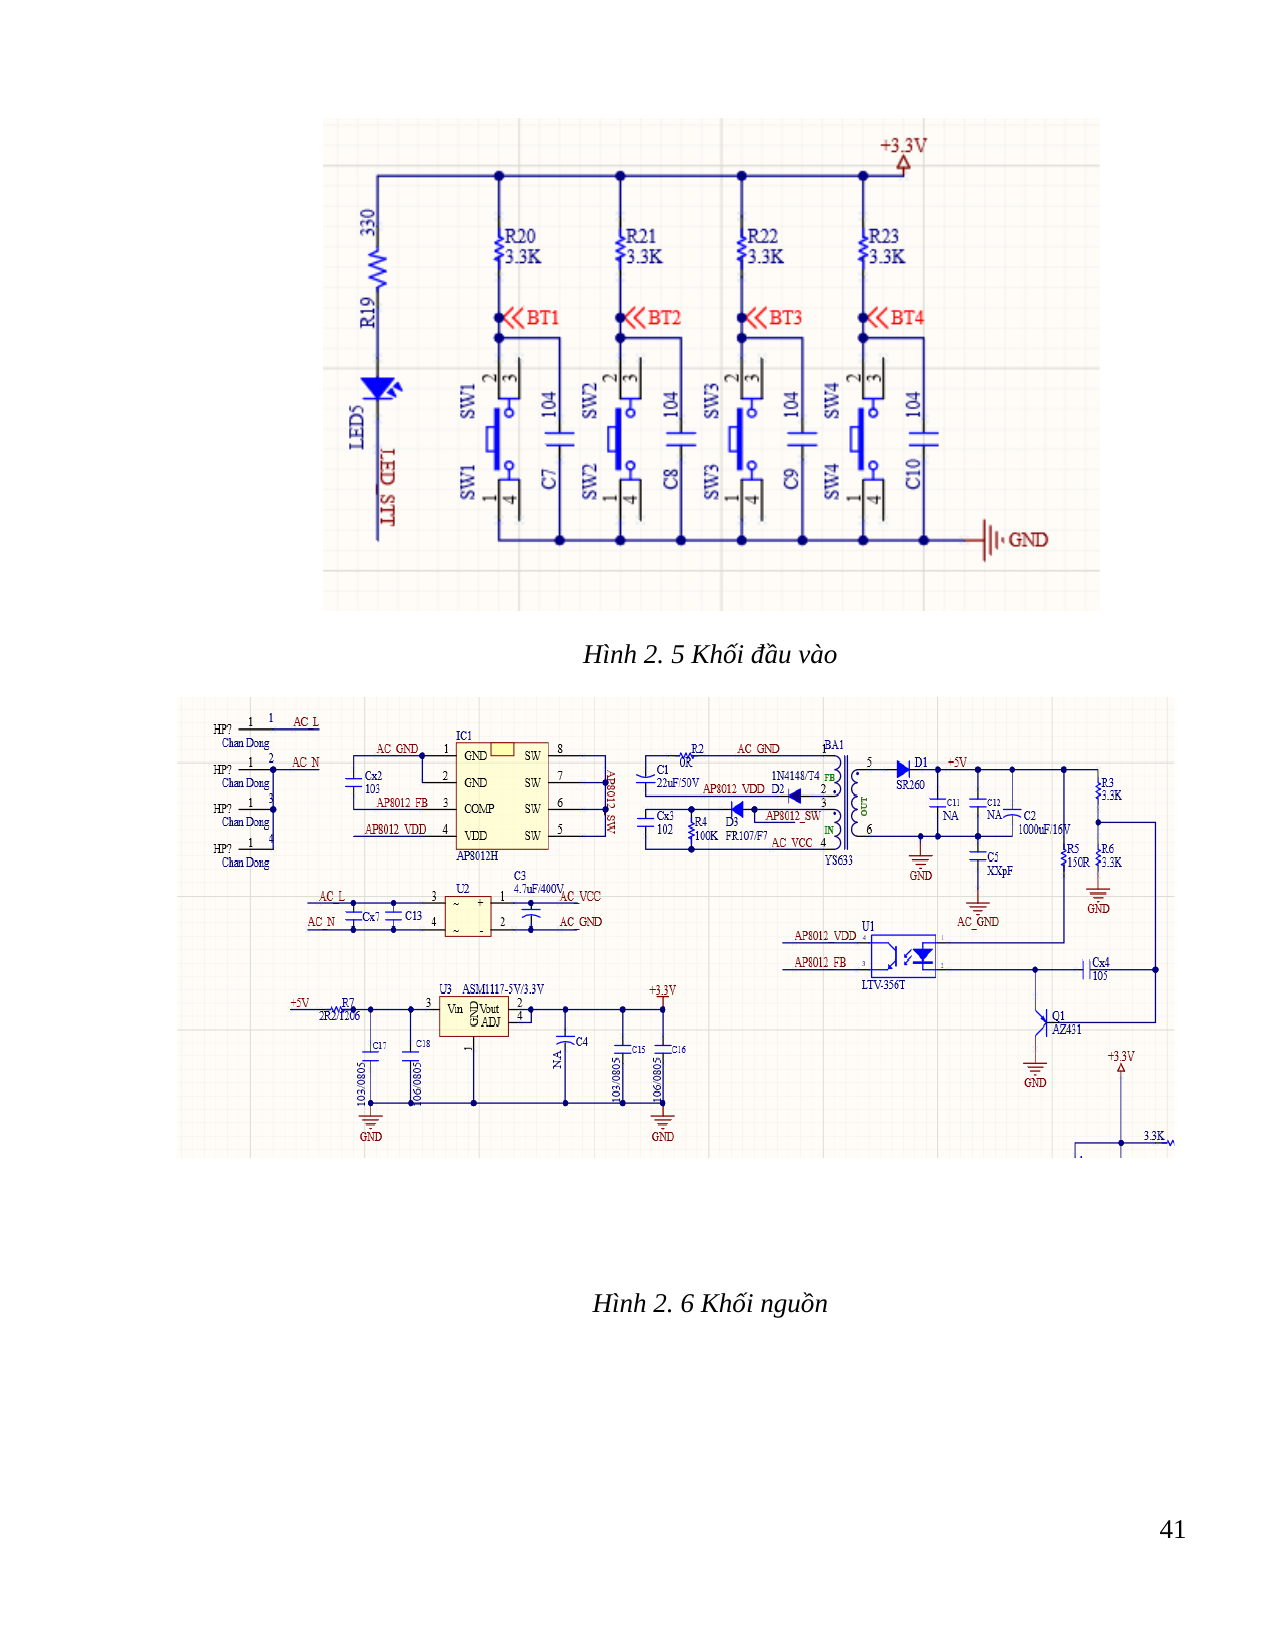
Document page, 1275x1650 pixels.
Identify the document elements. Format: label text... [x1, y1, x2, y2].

text Hình 2. 6 Khối nguồn [177, 1287, 1186, 1318]
text Hình 2. 5 Khối đầu vào [177, 638, 1186, 669]
picture [177, 697, 1175, 1158]
picture [323, 118, 1100, 611]
